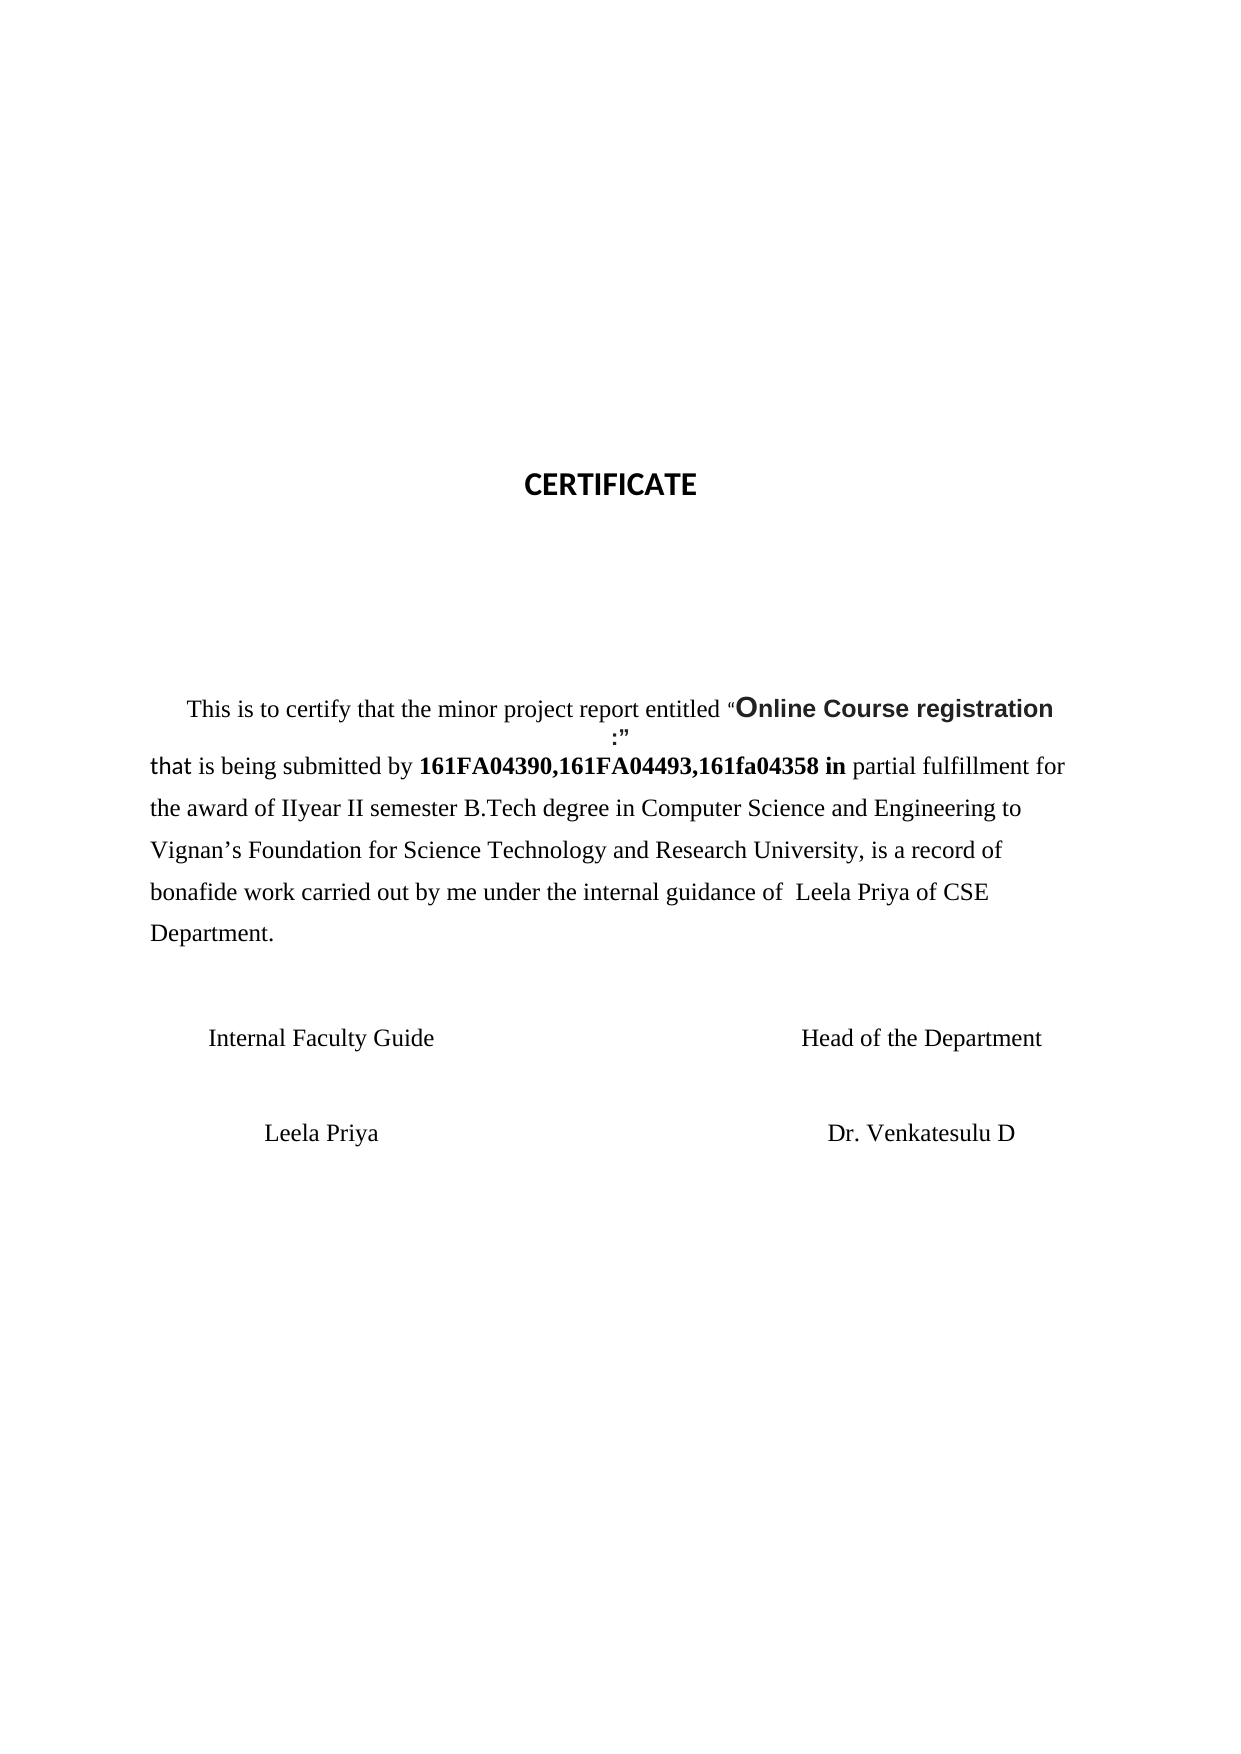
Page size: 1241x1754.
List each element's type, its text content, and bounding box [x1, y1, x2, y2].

text CERTIFICATE [150, 462, 1071, 503]
text that is being submitted by 161FA04390,161FA04493,161fa04358 in partial fulfillment for the award of IIyear II semester B.Tech degree in Computer Science and Engineering to Vignan’s Foundation for Science Technology and Research University, is a record of bonafide work carried out by me under the internal guidance of Leela Priya of CSE Department. [150, 750, 1090, 947]
text This is to certify that the minor project report entitled “Online Course registration [150, 690, 1090, 724]
text :” [150, 724, 1090, 750]
